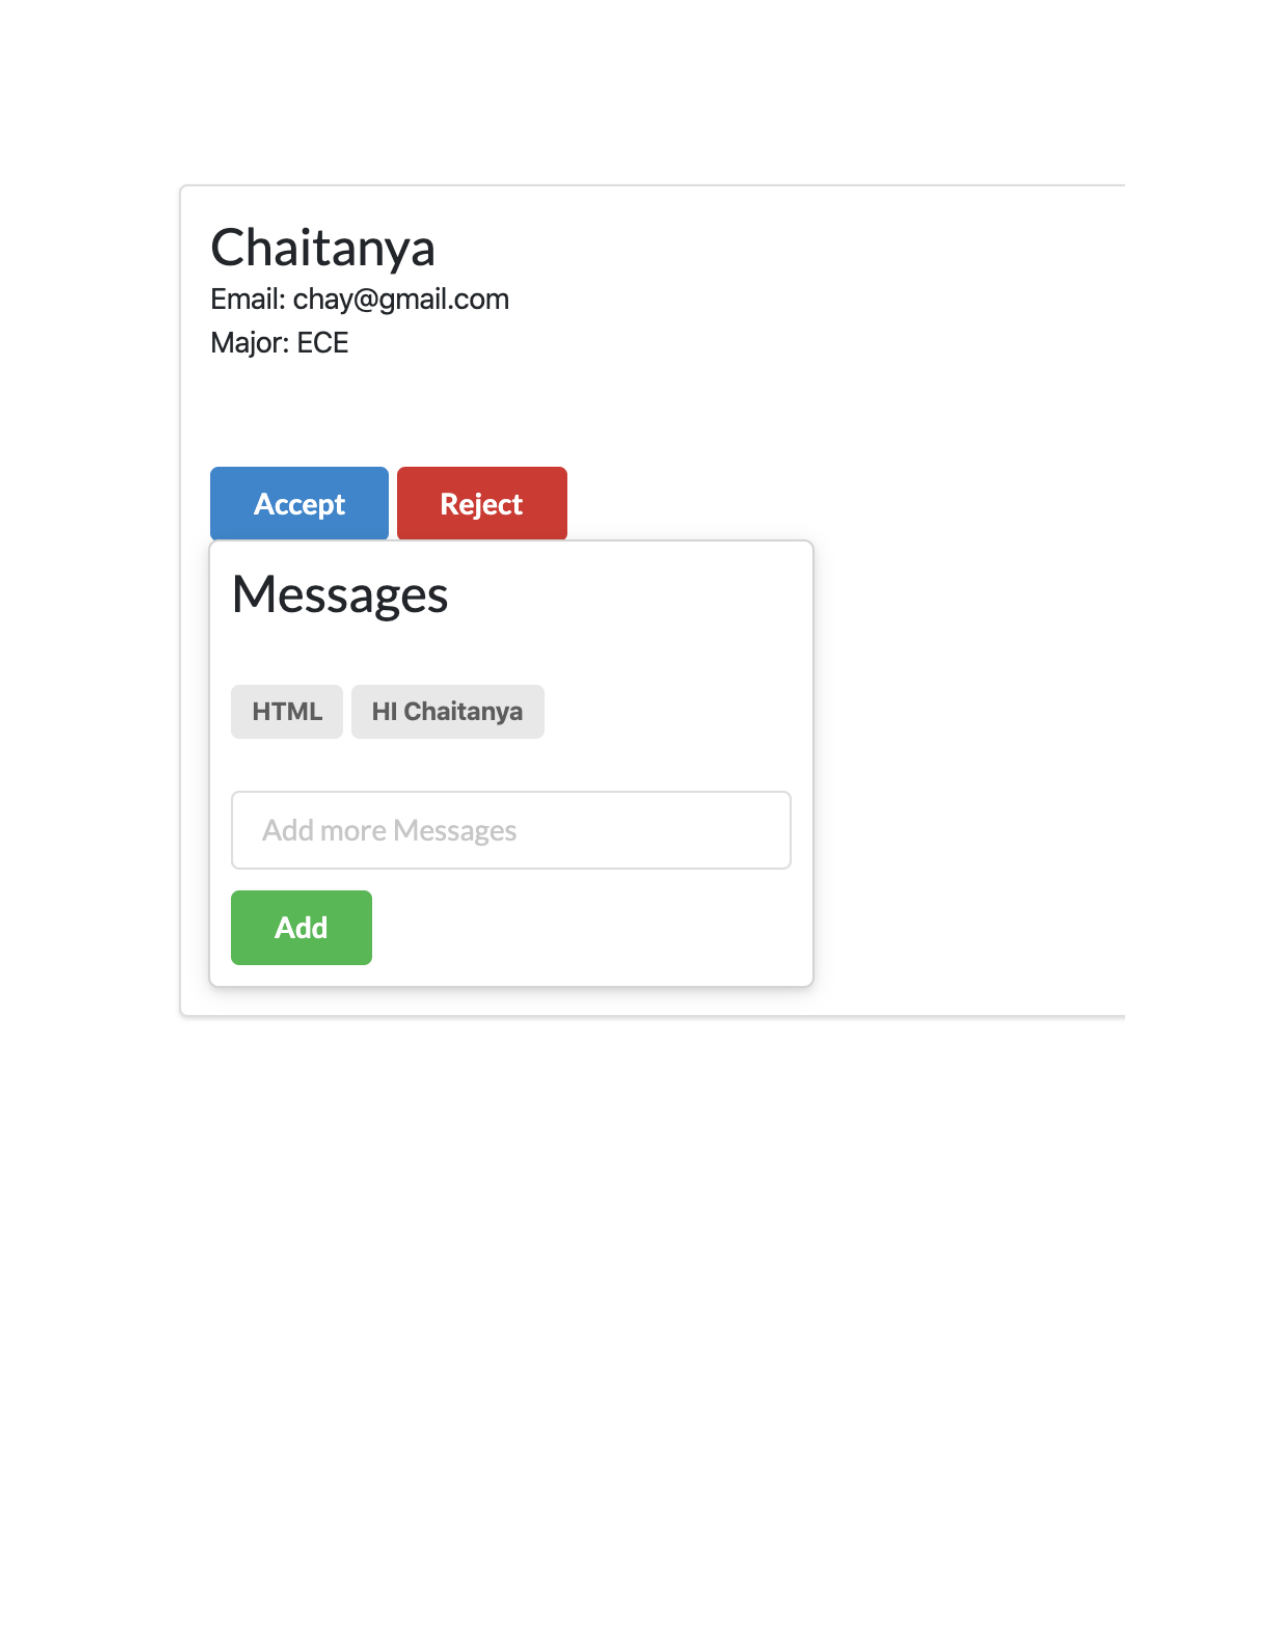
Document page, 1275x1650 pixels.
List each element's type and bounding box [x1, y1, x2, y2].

picture [150, 150, 1125, 1096]
